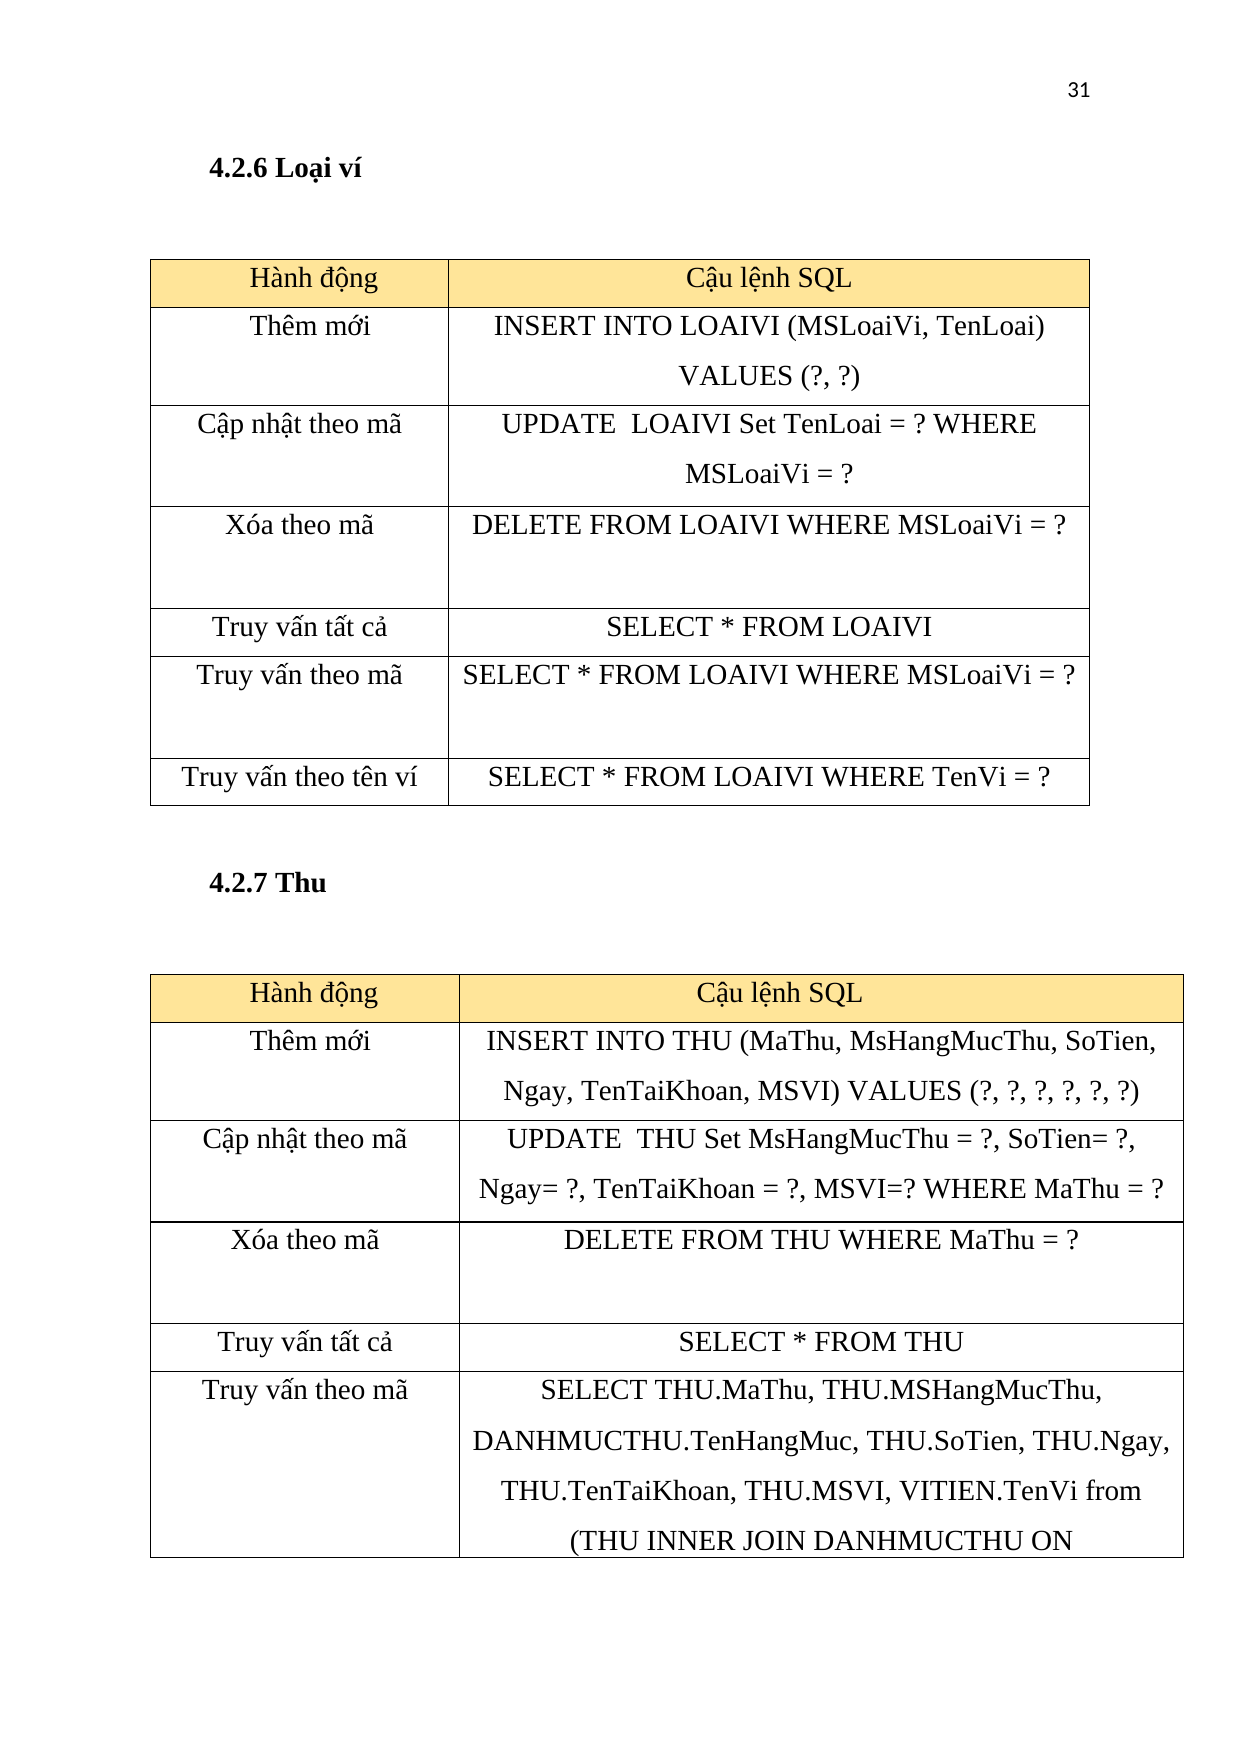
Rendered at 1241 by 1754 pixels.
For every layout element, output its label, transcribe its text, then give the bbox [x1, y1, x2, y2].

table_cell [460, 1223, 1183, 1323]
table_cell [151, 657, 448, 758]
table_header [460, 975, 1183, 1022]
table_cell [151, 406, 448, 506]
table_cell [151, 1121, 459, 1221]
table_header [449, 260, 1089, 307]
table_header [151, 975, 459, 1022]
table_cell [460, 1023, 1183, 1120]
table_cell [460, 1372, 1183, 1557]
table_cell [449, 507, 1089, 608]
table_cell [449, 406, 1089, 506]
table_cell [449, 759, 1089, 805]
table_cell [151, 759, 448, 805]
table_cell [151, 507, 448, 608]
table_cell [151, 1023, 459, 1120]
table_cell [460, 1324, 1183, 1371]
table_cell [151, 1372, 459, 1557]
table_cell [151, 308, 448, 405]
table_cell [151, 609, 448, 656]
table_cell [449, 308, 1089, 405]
subtitle 4.2.7 Thu [150, 865, 1090, 899]
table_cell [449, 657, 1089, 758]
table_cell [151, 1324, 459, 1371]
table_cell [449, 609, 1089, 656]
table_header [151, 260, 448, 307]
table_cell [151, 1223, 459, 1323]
subtitle 4.2.6 Loại ví [150, 150, 1090, 183]
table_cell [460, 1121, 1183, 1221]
